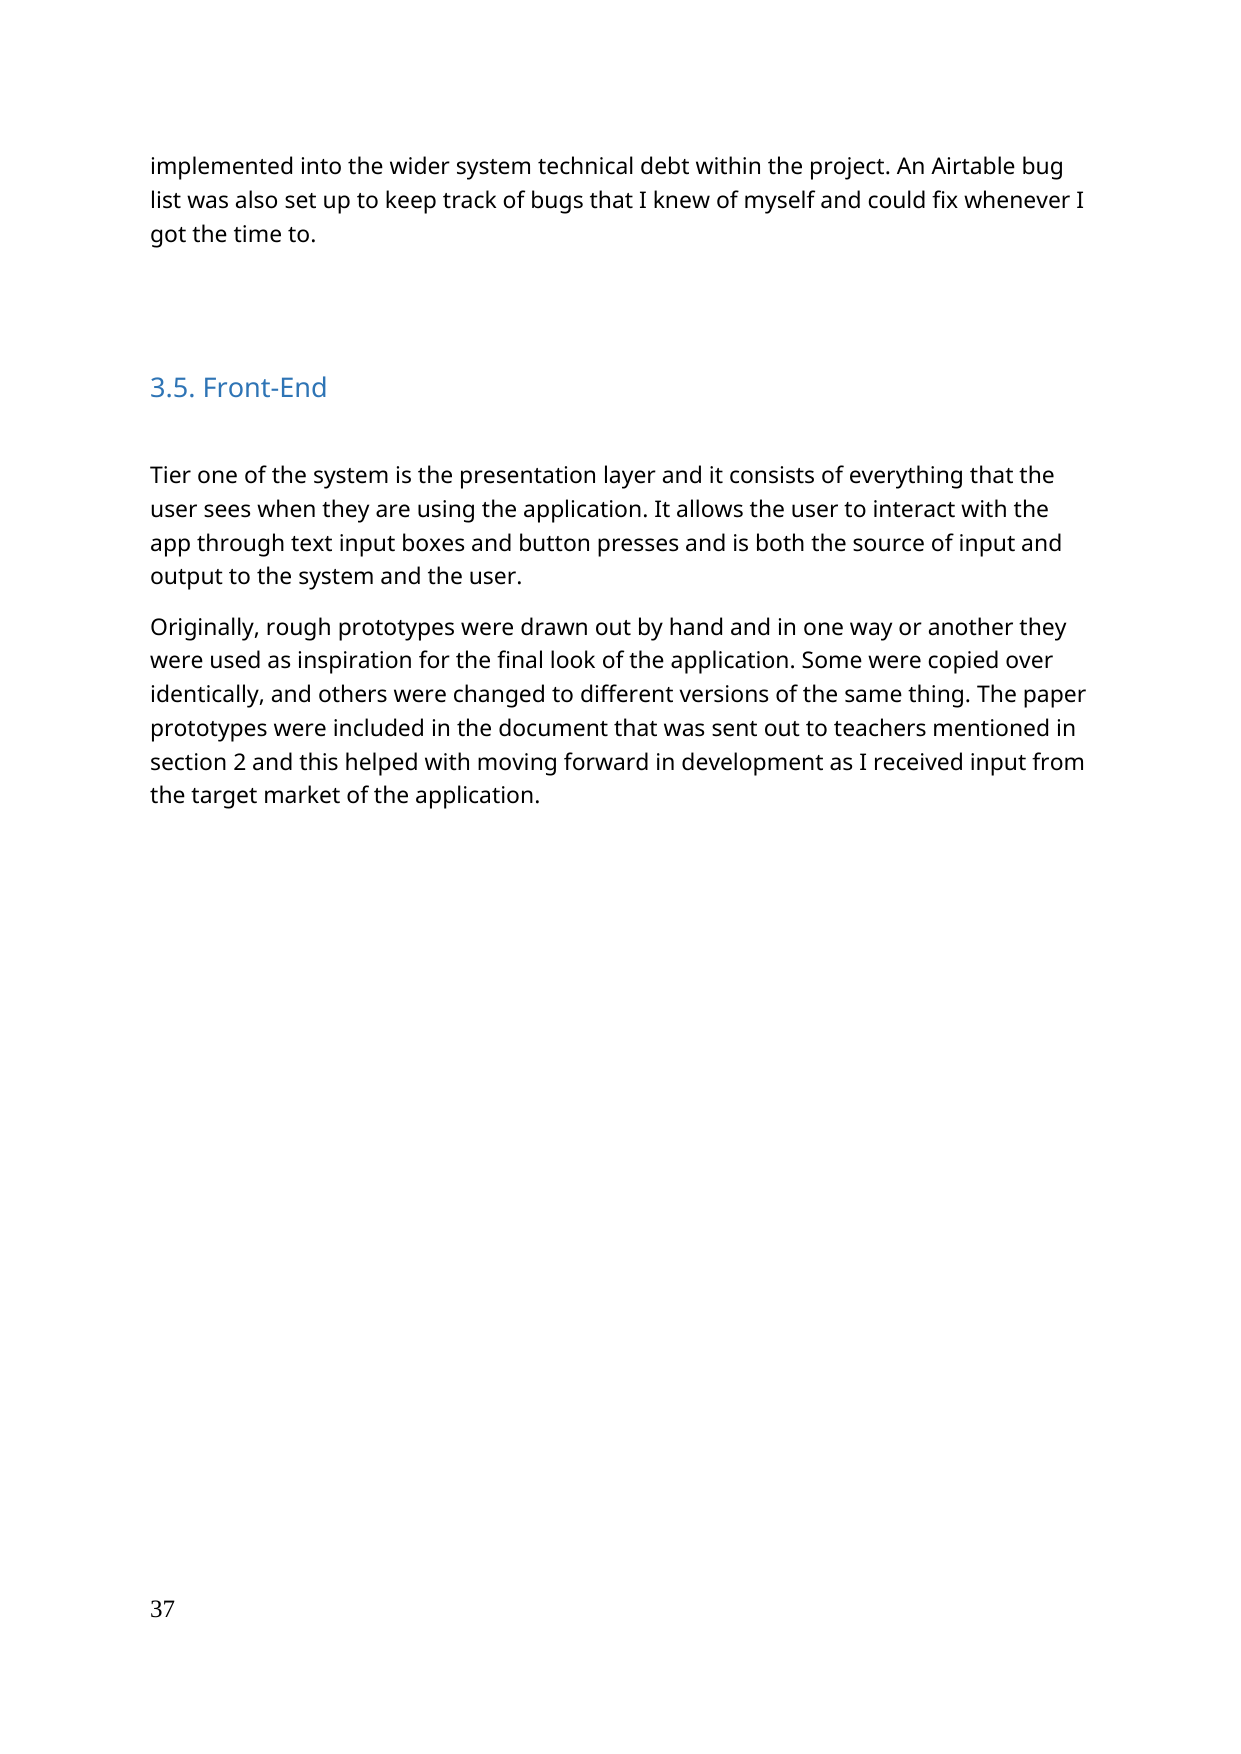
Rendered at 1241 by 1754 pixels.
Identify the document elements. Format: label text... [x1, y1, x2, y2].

subtitle 3.5. Front-End [150, 369, 1090, 406]
text Originally, rough prototypes were drawn out by hand and in one way or another they were used as inspiration for the final look of the application. Some were copied over identically, and others were changed to different versions of the same thing. The paper prototypes were included in the document that was sent out to teachers mentioned in section 2 and this helped with moving forward in development as I received input from the target market of the application. [150, 611, 1090, 811]
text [150, 150, 1090, 249]
text Tier one of the system is the presentation layer and it consists of everything that the user sees when they are using the application. It allows the user to interact with the app through text input boxes and button presses and is both the source of input and output to the system and the user. [150, 459, 1090, 591]
